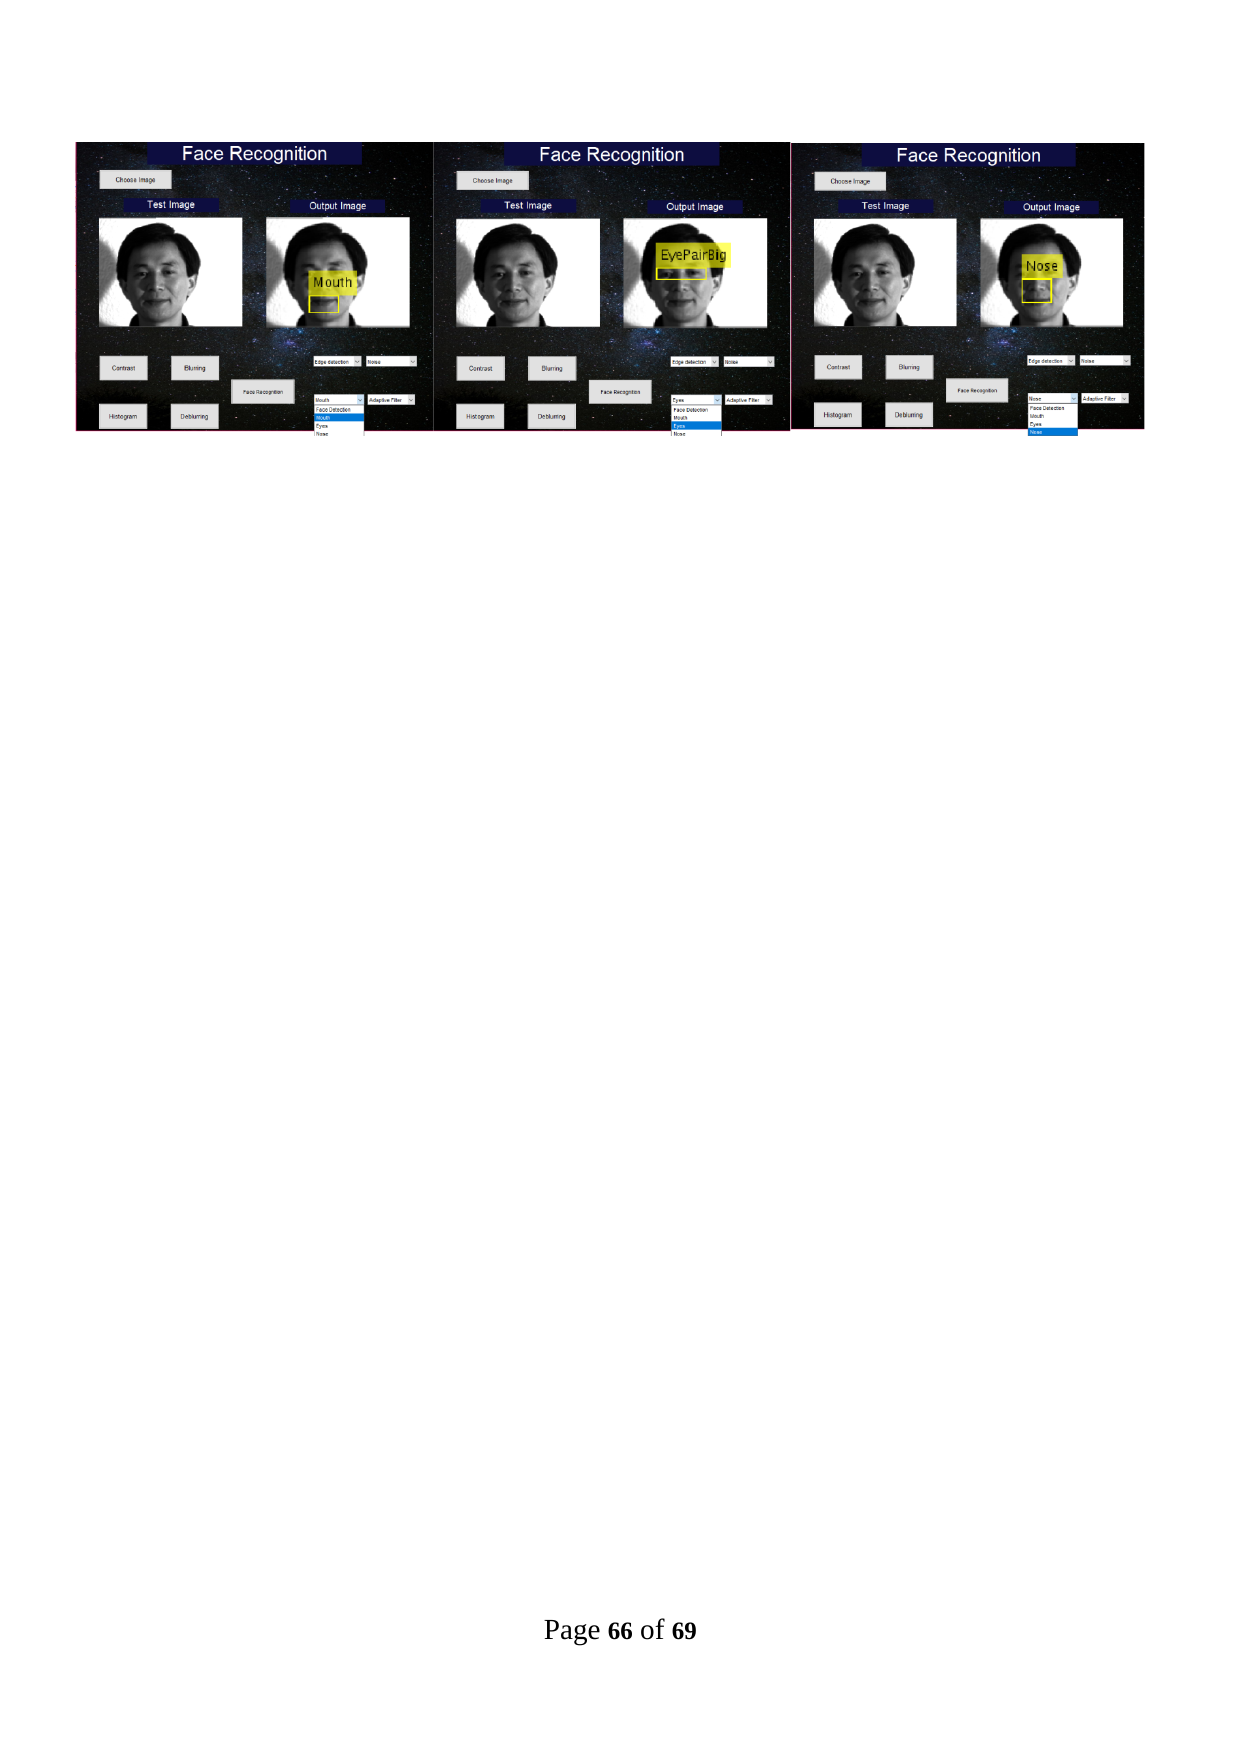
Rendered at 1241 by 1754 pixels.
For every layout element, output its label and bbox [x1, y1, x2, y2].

picture [75, 142, 1145, 436]
